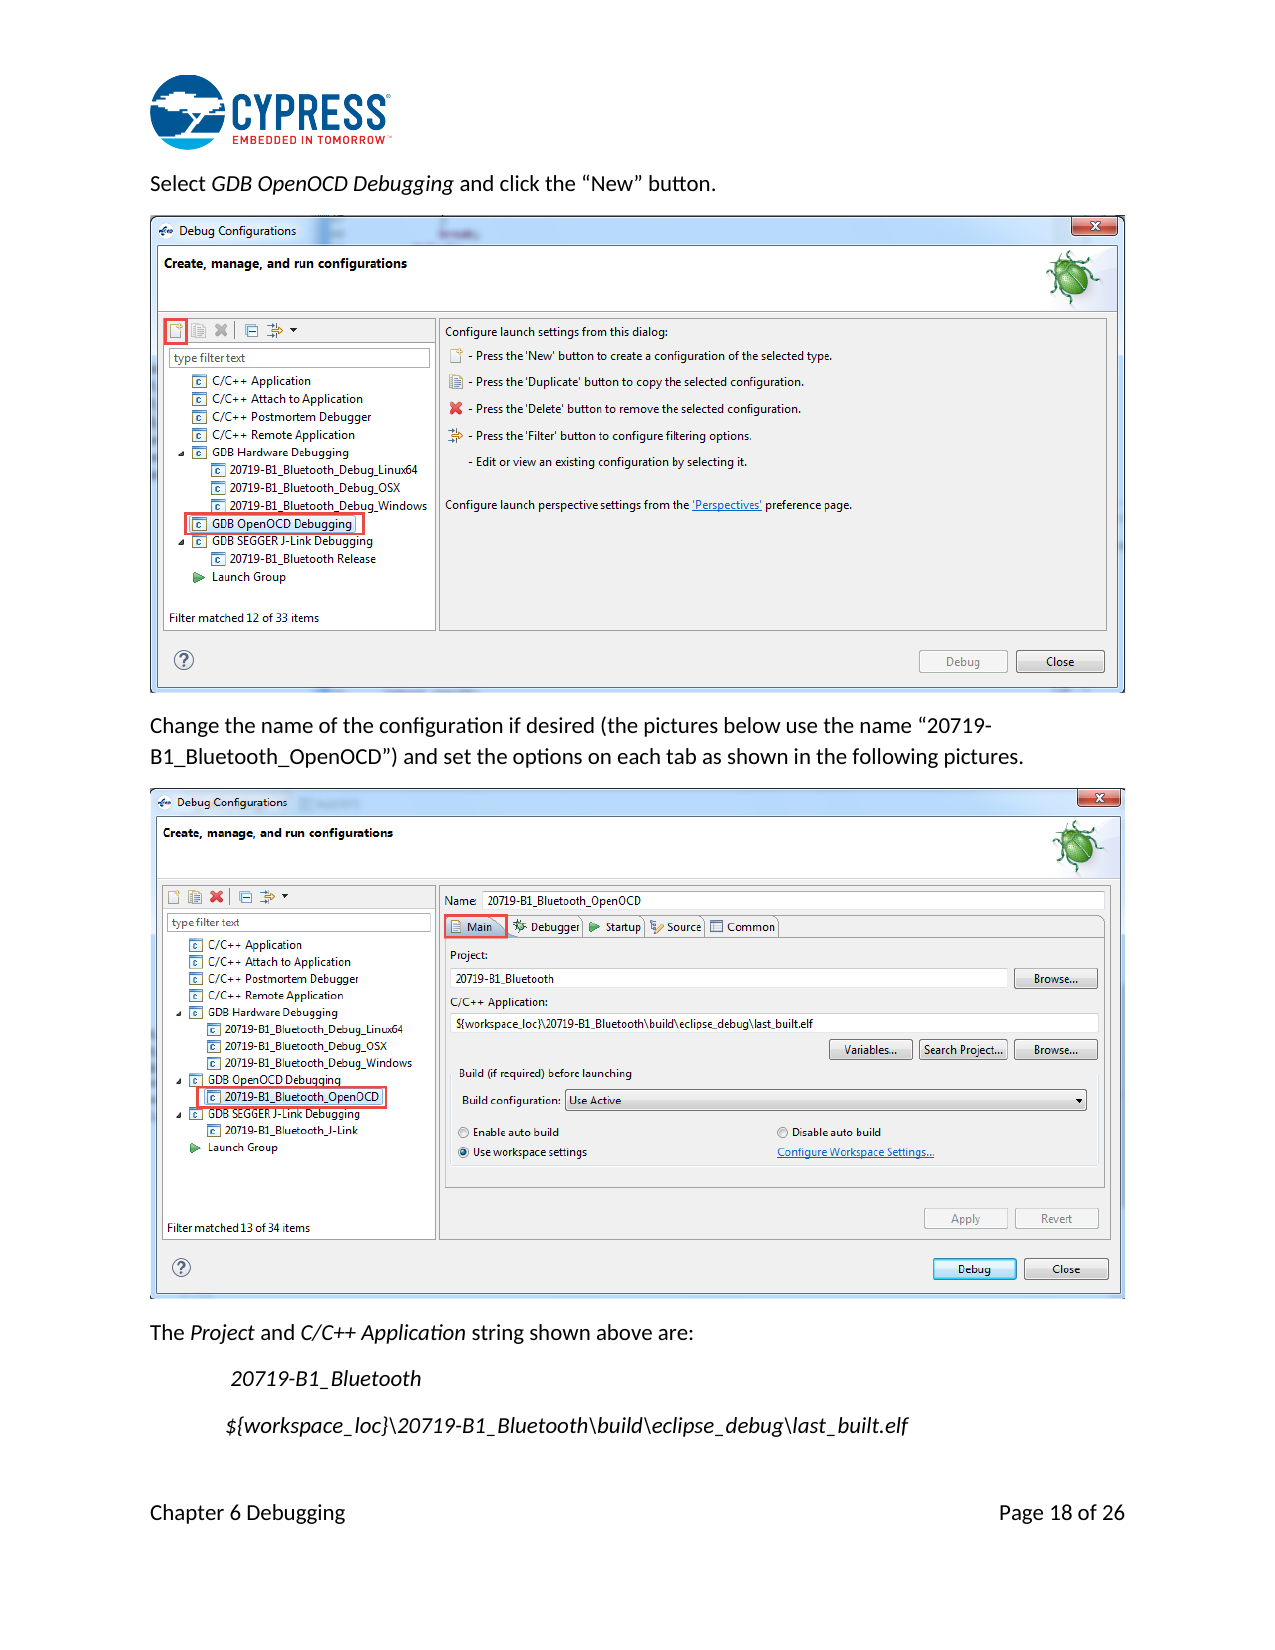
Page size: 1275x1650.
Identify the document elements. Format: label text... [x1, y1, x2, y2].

picture [150, 788, 1125, 1299]
text Change the name of the configuration if desired (the pictures below use the name “20719-B1_Bluetooth_OpenOCD”) and set the options on each tab as shown in the following pictures. [150, 712, 1125, 770]
text ${workspace_loc}\20719-B1_Bluetooth\build\eclipse_debug\last_built.elf [225, 1411, 1125, 1439]
picture [150, 215, 1125, 693]
picture [150, 75, 392, 150]
text The Project and C/C++ Application string shown above are: [150, 1318, 1125, 1346]
text 20719-B1_Bluetooth [225, 1364, 1125, 1392]
text Select GDB OpenOCD Debugging and click the “New” button. [150, 169, 1125, 197]
